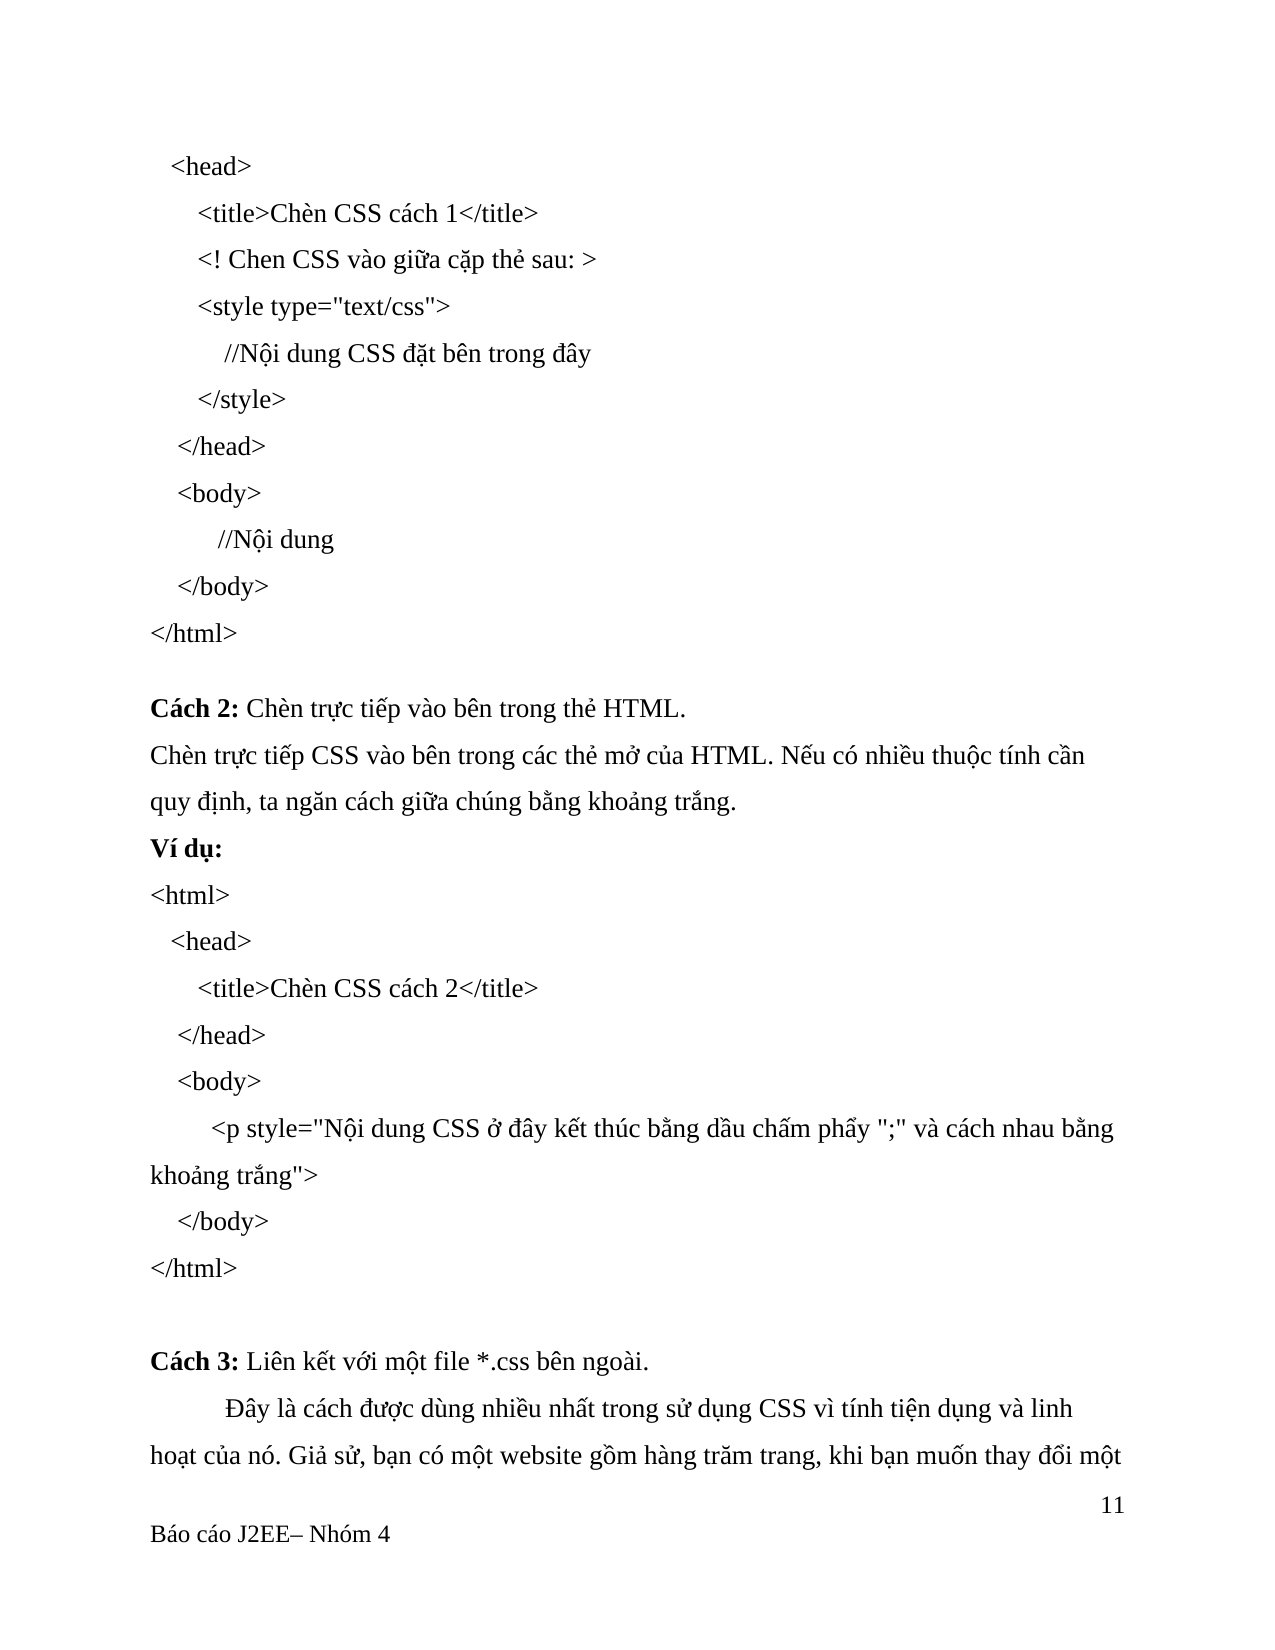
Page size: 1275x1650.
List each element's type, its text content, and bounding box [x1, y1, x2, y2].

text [150, 1392, 1125, 1470]
text Chèn trực tiếp CSS vào bên trong các thẻ mở của HTML. Nếu có nhiều thuộc tính cần quy định, ta ngăn cách giữa chúng bằng khoảng trắng. [150, 739, 1125, 817]
text <html> [150, 879, 1125, 910]
text //Nội dung CSS đặt bên trong đây [150, 337, 1125, 368]
text </html> [150, 617, 1125, 648]
text </style> [150, 383, 1125, 414]
text </body> [150, 1205, 1125, 1237]
text <body> [150, 477, 1125, 508]
text <style type="text/css"> [150, 290, 1125, 321]
text <! Chen CSS vào giữa cặp thẻ sau: > [150, 243, 1125, 274]
text Cách 3: Liên kết với một file *.css bên ngoài. [150, 1345, 1125, 1377]
text </head> [150, 430, 1125, 461]
text <head> [150, 150, 1125, 181]
text <body> [150, 1065, 1125, 1097]
text </html> [150, 1252, 1125, 1283]
text <head> [150, 925, 1125, 957]
text </head> [150, 1019, 1125, 1050]
text Ví dụ: [150, 832, 1125, 863]
text <title>Chèn CSS cách 2</title> [150, 972, 1125, 1003]
text </body> [150, 570, 1125, 601]
text <title>Chèn CSS cách 1</title> [150, 197, 1125, 228]
text //Nội dung [150, 523, 1125, 554]
text <p style="Nội dung CSS ở đây kết thúc bằng dầu chấm phẩy ";" và cách nhau bằng khoảng trắng"> [150, 1112, 1125, 1190]
text Cách 2: Chèn trực tiếp vào bên trong thẻ HTML. [150, 692, 1125, 723]
